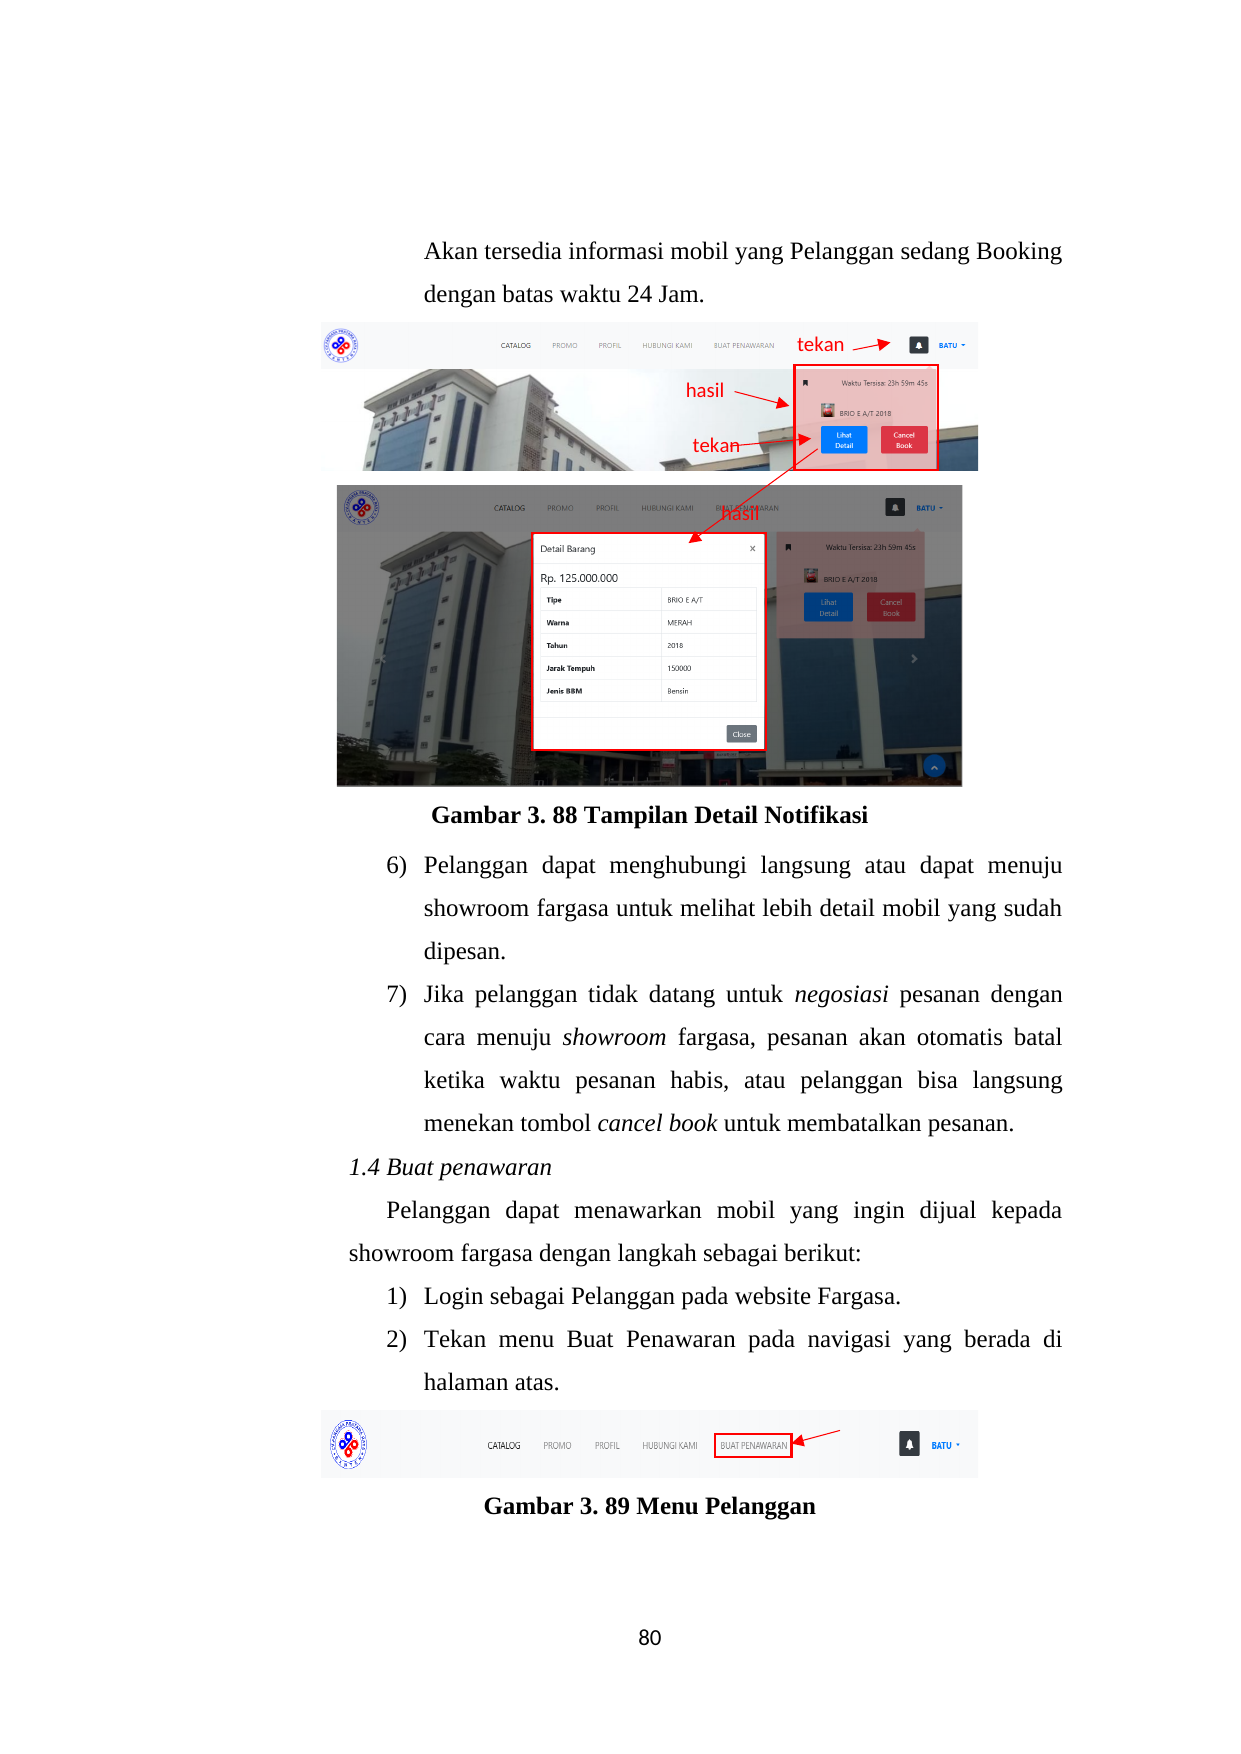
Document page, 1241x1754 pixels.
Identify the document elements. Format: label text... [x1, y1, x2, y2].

text Pelanggan dapat menawarkan mobil yang ingin dijual kepada showroom fargasa dengan langkah sebagai berikut: [349, 1195, 1063, 1267]
list 1.4 Buat penawaran [349, 1152, 1063, 1180]
picture [336, 485, 963, 787]
picture [533, 534, 765, 749]
picture [321, 322, 979, 471]
picture [321, 1410, 979, 1478]
list Jika pelanggan tidak datang untuk negosiasi pesanan dengan cara menuju showroom fargasa, pesanan akan otomatis batal ketika waktu pesanan habis, atau pelanggan bisa langsung menekan tombol cancel book untuk membatalkan pesanan. [386, 979, 1063, 1137]
list Pelanggan dapat menghubungi langsung atau dapat menuju showroom fargasa untuk melihat lebih detail mobil yang sudah dipesan. [386, 850, 1063, 965]
picture [796, 366, 937, 469]
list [386, 236, 1063, 308]
text Gambar 3. 88 Tampilan Detail Notifikasi [236, 800, 1063, 829]
list Tekan menu Buat Penawaran pada navigasi yang berada di halaman atas. [386, 1324, 1063, 1396]
list Login sebagai Pelanggan pada website Fargasa. [386, 1281, 1063, 1310]
text Gambar 3. 89 Menu Pelanggan [236, 1491, 1063, 1520]
